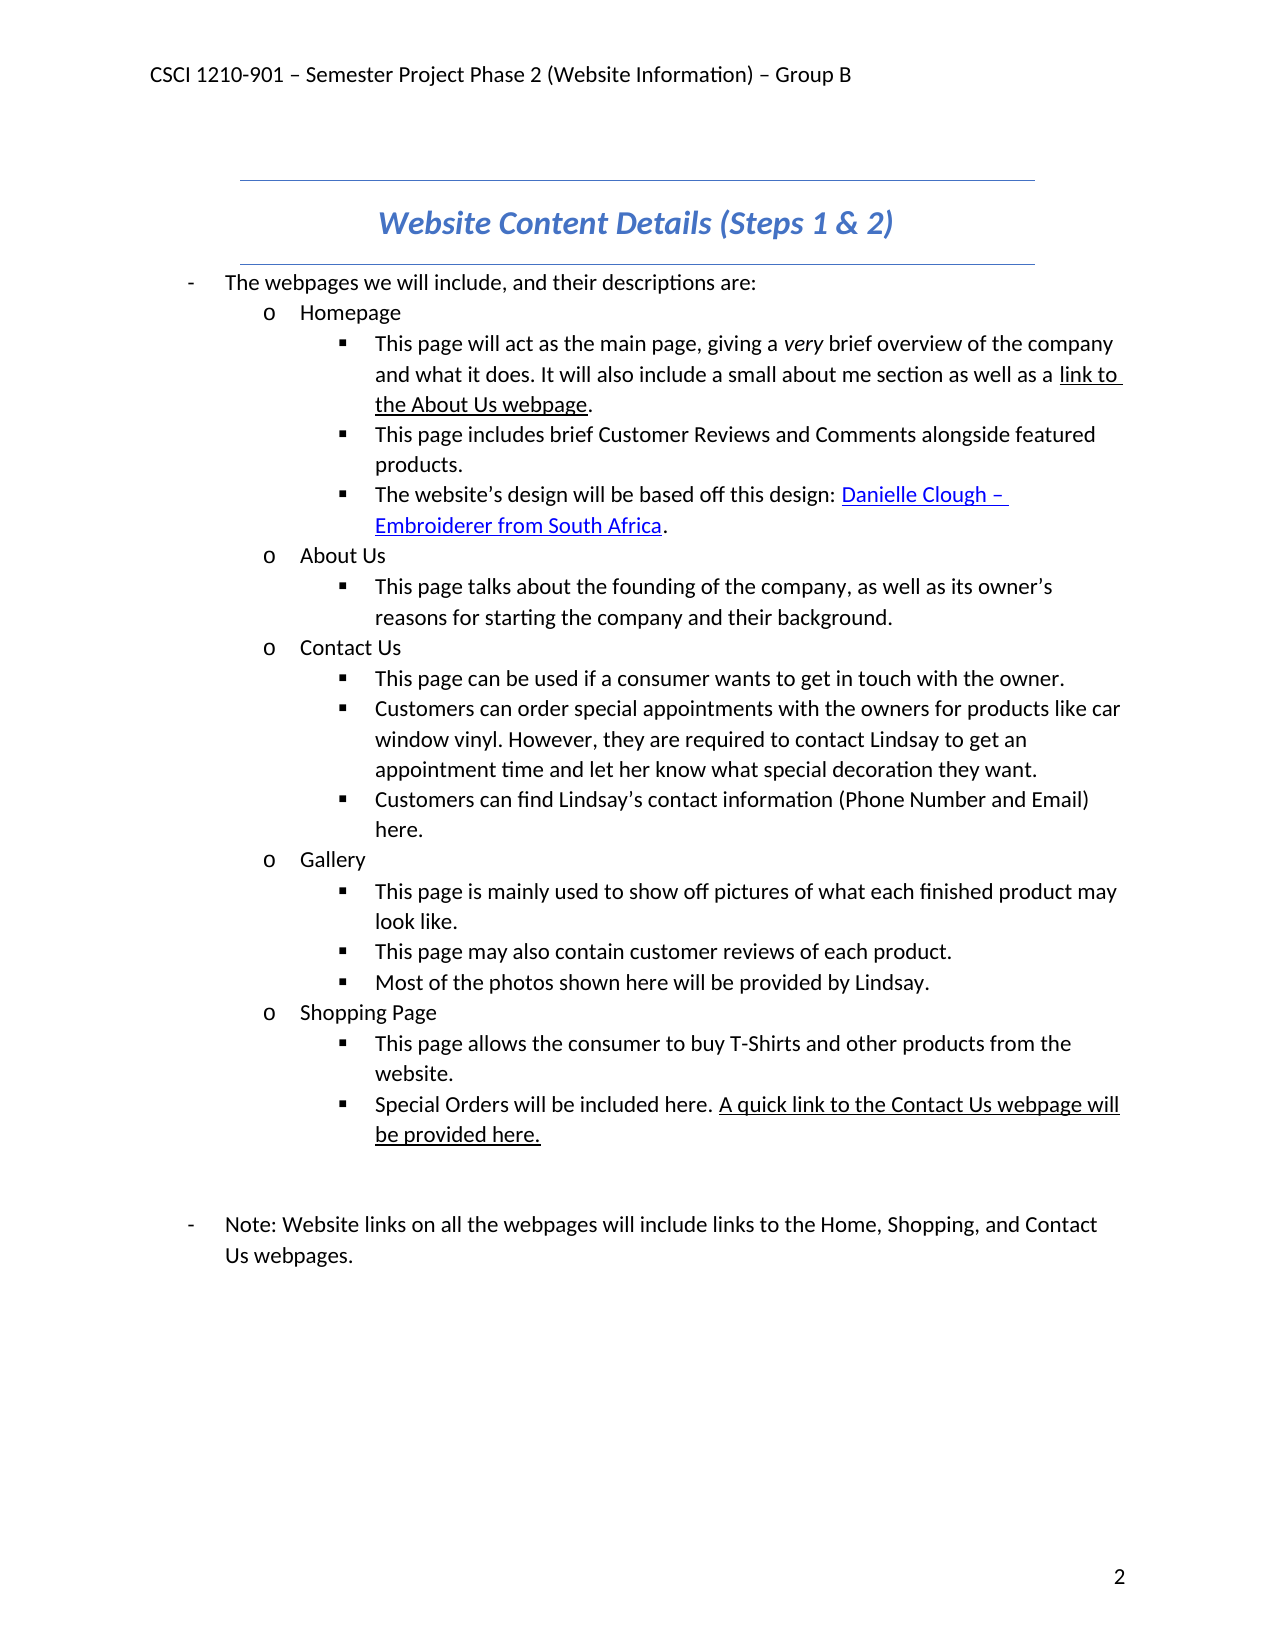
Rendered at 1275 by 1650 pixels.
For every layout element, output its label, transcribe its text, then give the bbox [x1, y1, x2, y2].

list The webpages we will include, and their descriptions are: [187, 268, 1125, 296]
list Homepage [262, 298, 1125, 327]
list About Us [262, 541, 1125, 570]
list Most of the photos shown here will be provided by Lindsay. [337, 968, 1125, 996]
list This page is mainly used to show off pictures of what each finished product may look like. [337, 877, 1125, 935]
list This page talks about the founding of the company, as well as its owner’s reasons for starting the company and their background. [337, 572, 1125, 631]
list The website’s design will be based off this design: Danielle Clough – Embroiderer from South Africa. [337, 481, 1125, 539]
list Contact Us [262, 633, 1125, 662]
list This page will act as the main page, giving a very brief overview of the company and what it does. It will also include a small about me section as well as a link to the About Us webpage. [337, 329, 1125, 418]
list Customers can find Lindsay’s contact information (Phone Number and Email) here. [337, 785, 1125, 843]
list This page allows the consumer to buy T-Shirts and other products from the website. [337, 1029, 1125, 1088]
list Note: Website links on all the webpages will include links to the Home, Shopping, and Contact Us webpages. [187, 1211, 1125, 1269]
list Customers can order special appointments with the owners for products like car window vinyl. However, they are required to contact Lindsay to get an appointment time and let her know what special decoration they want. [337, 694, 1125, 783]
list Gallery [262, 846, 1125, 875]
list This page can be used if a consumer wants to get in touch with the owner. [337, 664, 1125, 692]
list This page includes brief Customer Reviews and Comments alongside featured products. [337, 420, 1125, 478]
list Shopping Page [262, 998, 1125, 1027]
list Special Orders will be included here. A quick link to the Contact Us webpage will be provided here. [337, 1090, 1125, 1148]
text Website Content Details (Steps 1 & 2) [240, 181, 1035, 264]
list This page may also contain customer reviews of each product. [337, 937, 1125, 966]
